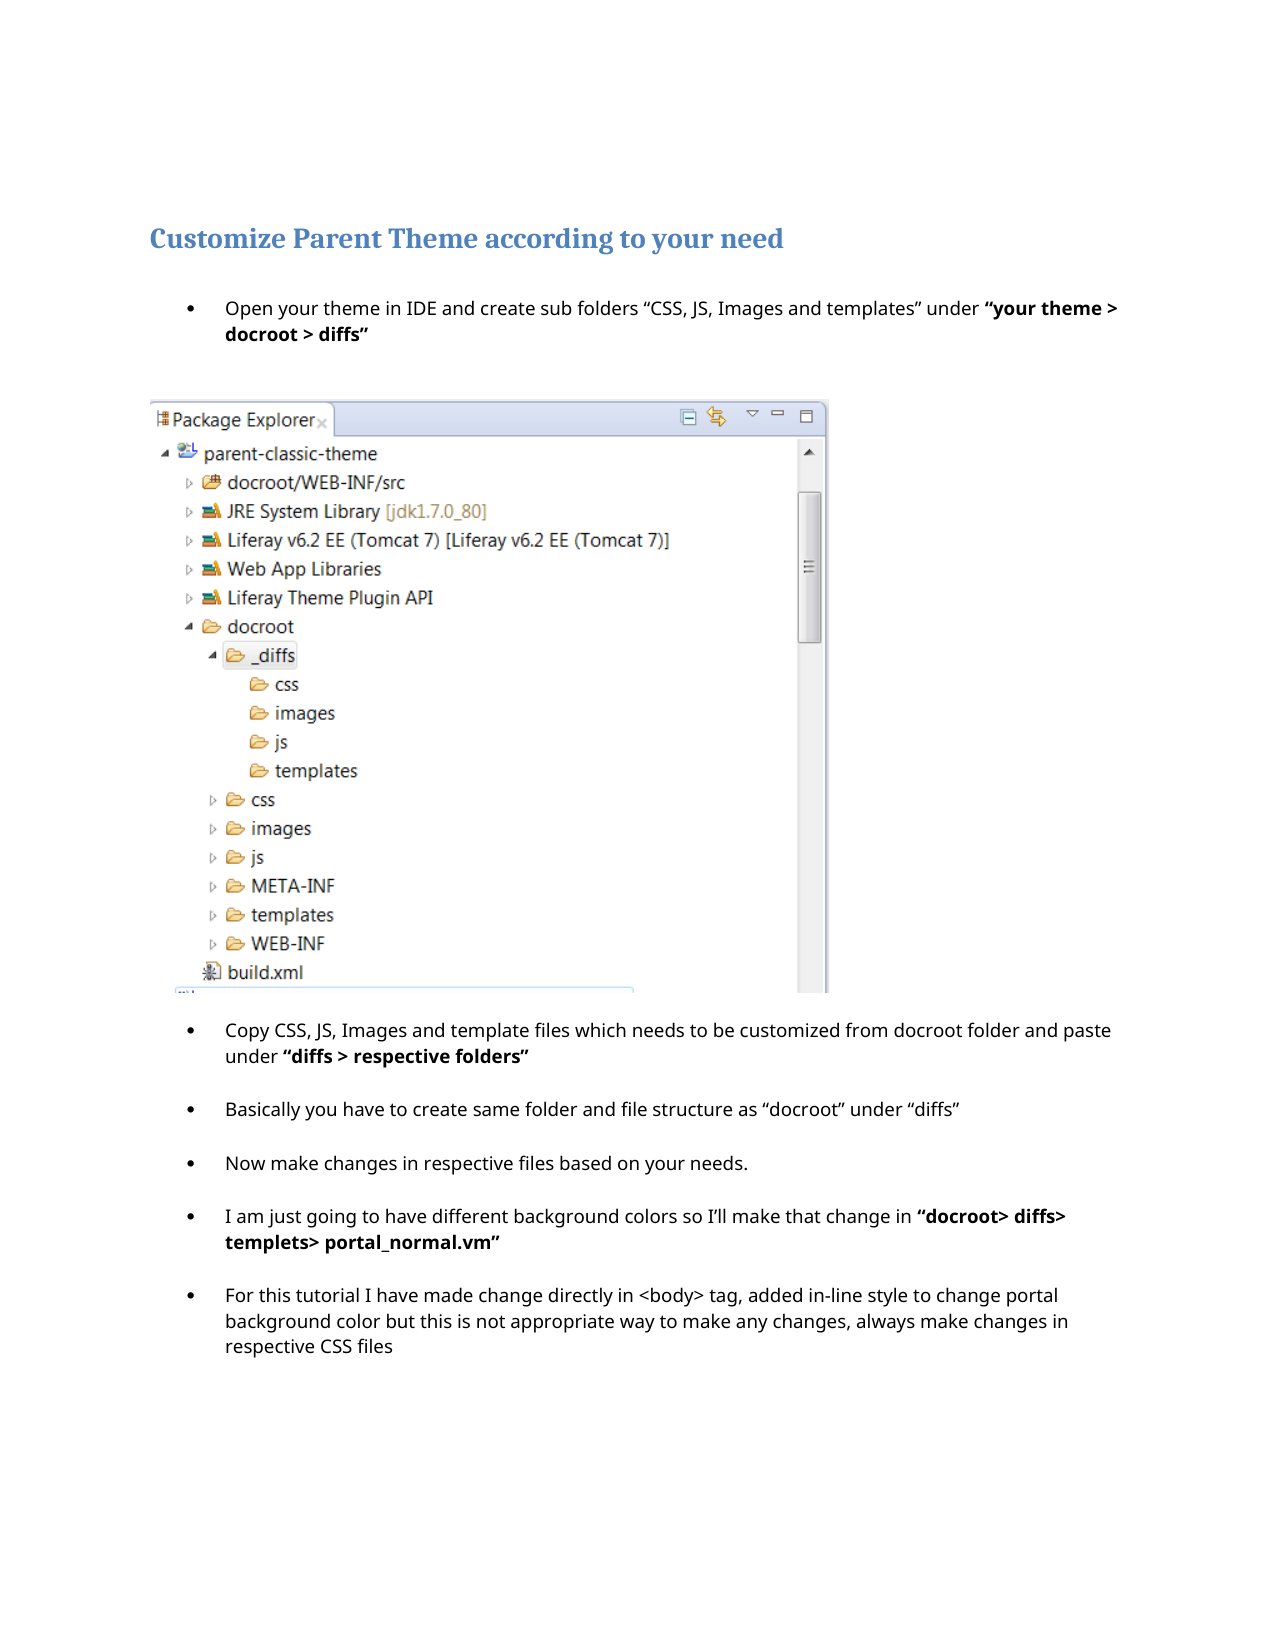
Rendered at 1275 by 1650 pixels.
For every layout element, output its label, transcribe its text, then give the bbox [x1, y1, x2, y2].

picture [150, 399, 829, 993]
list Basically you have to create same folder and file structure as “docroot” under “diffs” [187, 1096, 1125, 1150]
list Open your theme in IDE and create sub folders “CSS, JS, Images and templates” under “your theme > docroot > diffs” [187, 296, 1125, 375]
list I am just going to have different background colors so I’ll make that change in “docroot> diffs> templets> portal_normal.vm” [187, 1203, 1125, 1283]
list Now make changes in respective files based on your needs. [187, 1150, 1125, 1203]
list Copy CSS, JS, Images and template files which needs to be customized from docroot folder and paste under “diffs > respective folders” [187, 1017, 1125, 1096]
subtitle Customize Parent Theme according to your need [150, 222, 1125, 291]
list For this tutorial I have made change directly in <body> tag, added in-line style to change portal background color but this is not appropriate way to make any changes, always make changes in respective CSS files [187, 1283, 1125, 1359]
